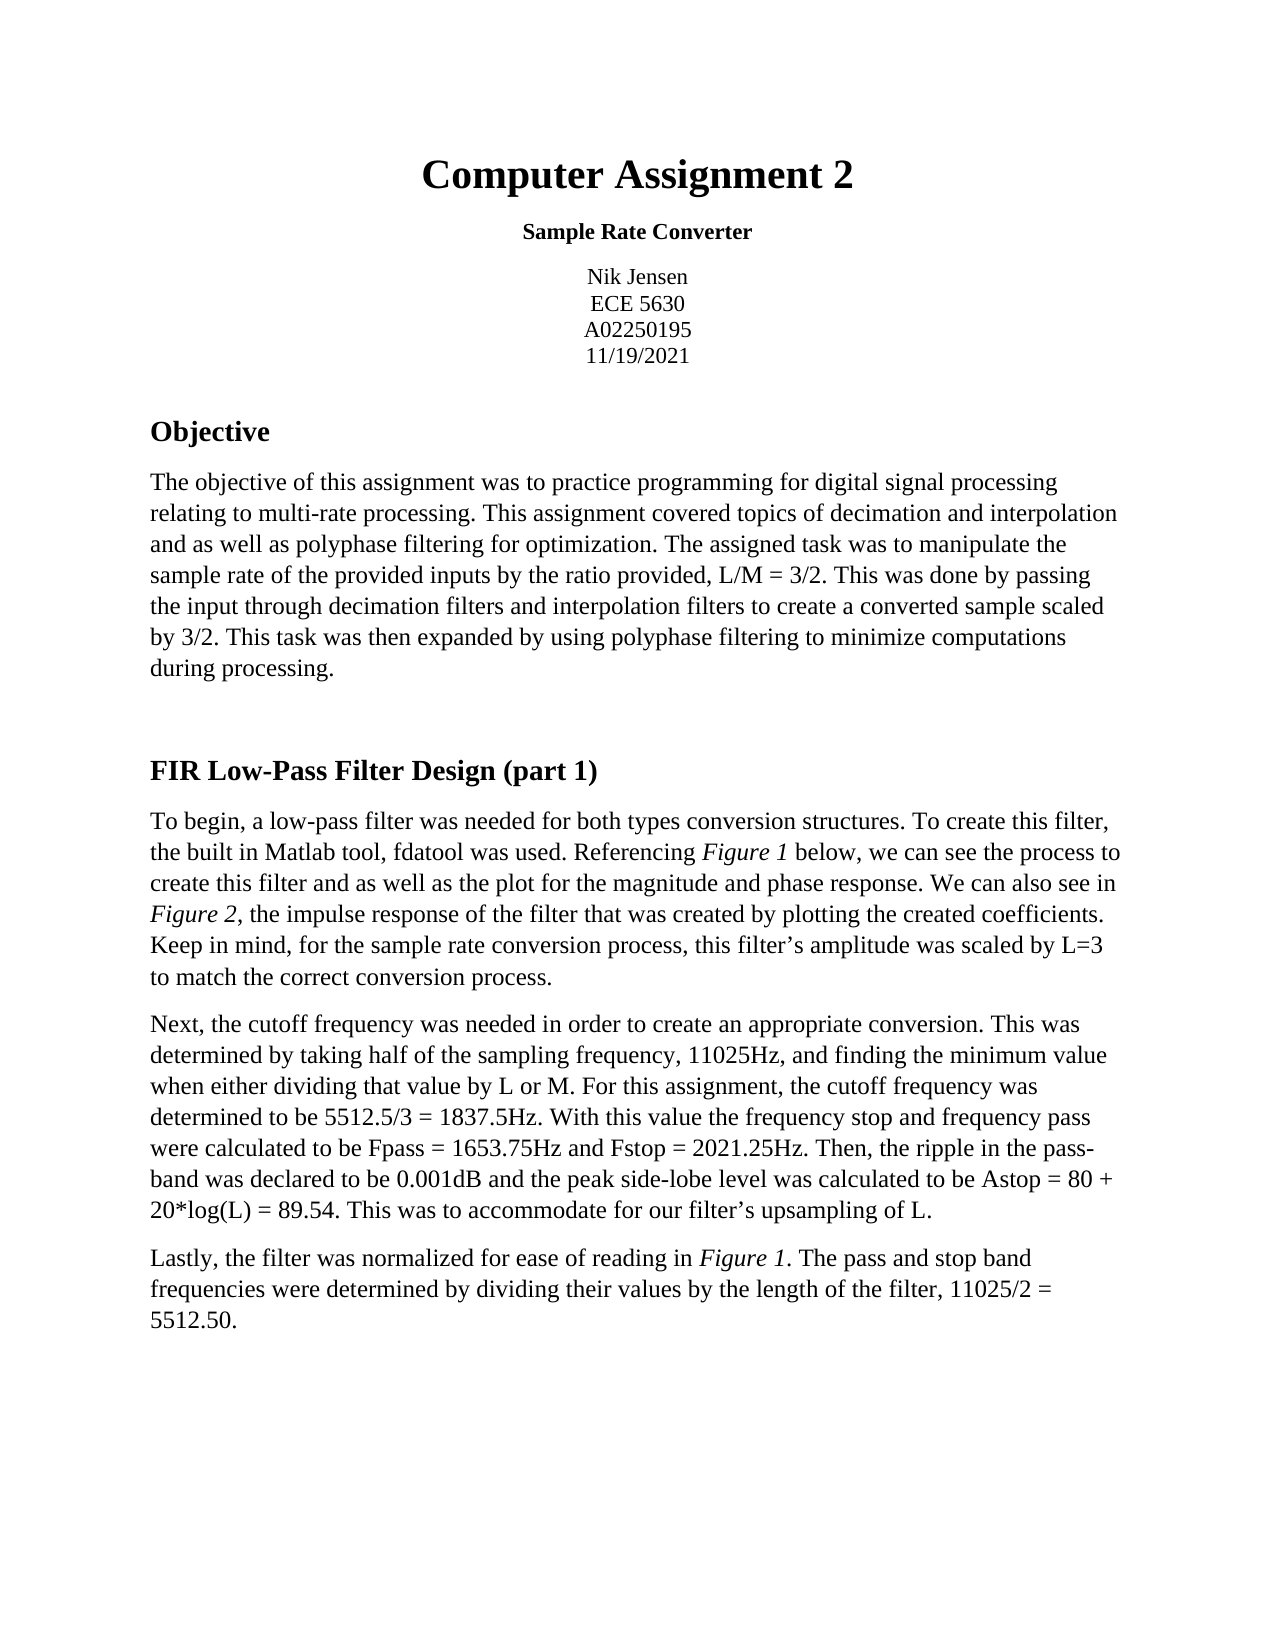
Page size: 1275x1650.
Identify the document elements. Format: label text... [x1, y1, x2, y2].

text Computer Assignment 2 [150, 150, 1125, 198]
text ECE 5630 [150, 290, 1125, 316]
text Nik Jensen [150, 263, 1125, 290]
text Objective [150, 414, 1125, 447]
text Sample Rate Converter [150, 218, 1125, 245]
text FIR Low-Pass Filter Design (part 1) [150, 753, 1125, 787]
text The objective of this assignment was to practice programming for digital signal processing relating to multi-rate processing. This assignment covered topics of decimation and interpolation and as well as polyphase filtering for optimization. The assigned task was to manipulate the sample rate of the provided inputs by the ratio provided, L/M = 3/2. This was done by passing the input through decimation filters and interpolation filters to create a converted sample scaled by 3/2. This task was then expanded by using polyphase filtering to minimize computations during processing. [150, 467, 1125, 682]
text To begin, a low-pass filter was needed for both types conversion structures. To create this filter, the built in Matlab tool, fdatool was used. Referencing Figure 1 below, we can see the process to create this filter and as well as the plot for the magnitude and phase response. We can also see in Figure 2, the impulse response of the filter that was created by plotting the created coefficients. Keep in mind, for the sample rate conversion process, this filter’s amplitude was scaled by L=3 to match the correct conversion process. [150, 806, 1125, 990]
text Next, the cutoff frequency was needed in order to create an appropriate conversion. This was determined by taking half of the sampling frequency, 11025Hz, and finding the minimum value when either dividing that value by L or M. For this assignment, the cutoff frequency was determined to be 5512.5/3 = 1837.5Hz. With this value the frequency stop and frequency pass were calculated to be Fpass = 1653.75Hz and Fstop = 2021.25Hz. Then, the ripple in the pass-band was declared to be 0.001dB and the peak side-lobe level was calculated to be Astop = 80 + 20*log(L) = 89.54. This was to accommodate for our filter’s upsampling of L. [150, 1009, 1125, 1224]
text 11/19/2021 [150, 342, 1125, 369]
text Lastly, the filter was normalized for ease of reading in Figure 1. The pass and stop band frequencies were determined by dividing their values by the length of the filter, 11025/2 = 5512.50. [150, 1243, 1125, 1334]
text A02250195 [150, 316, 1125, 342]
